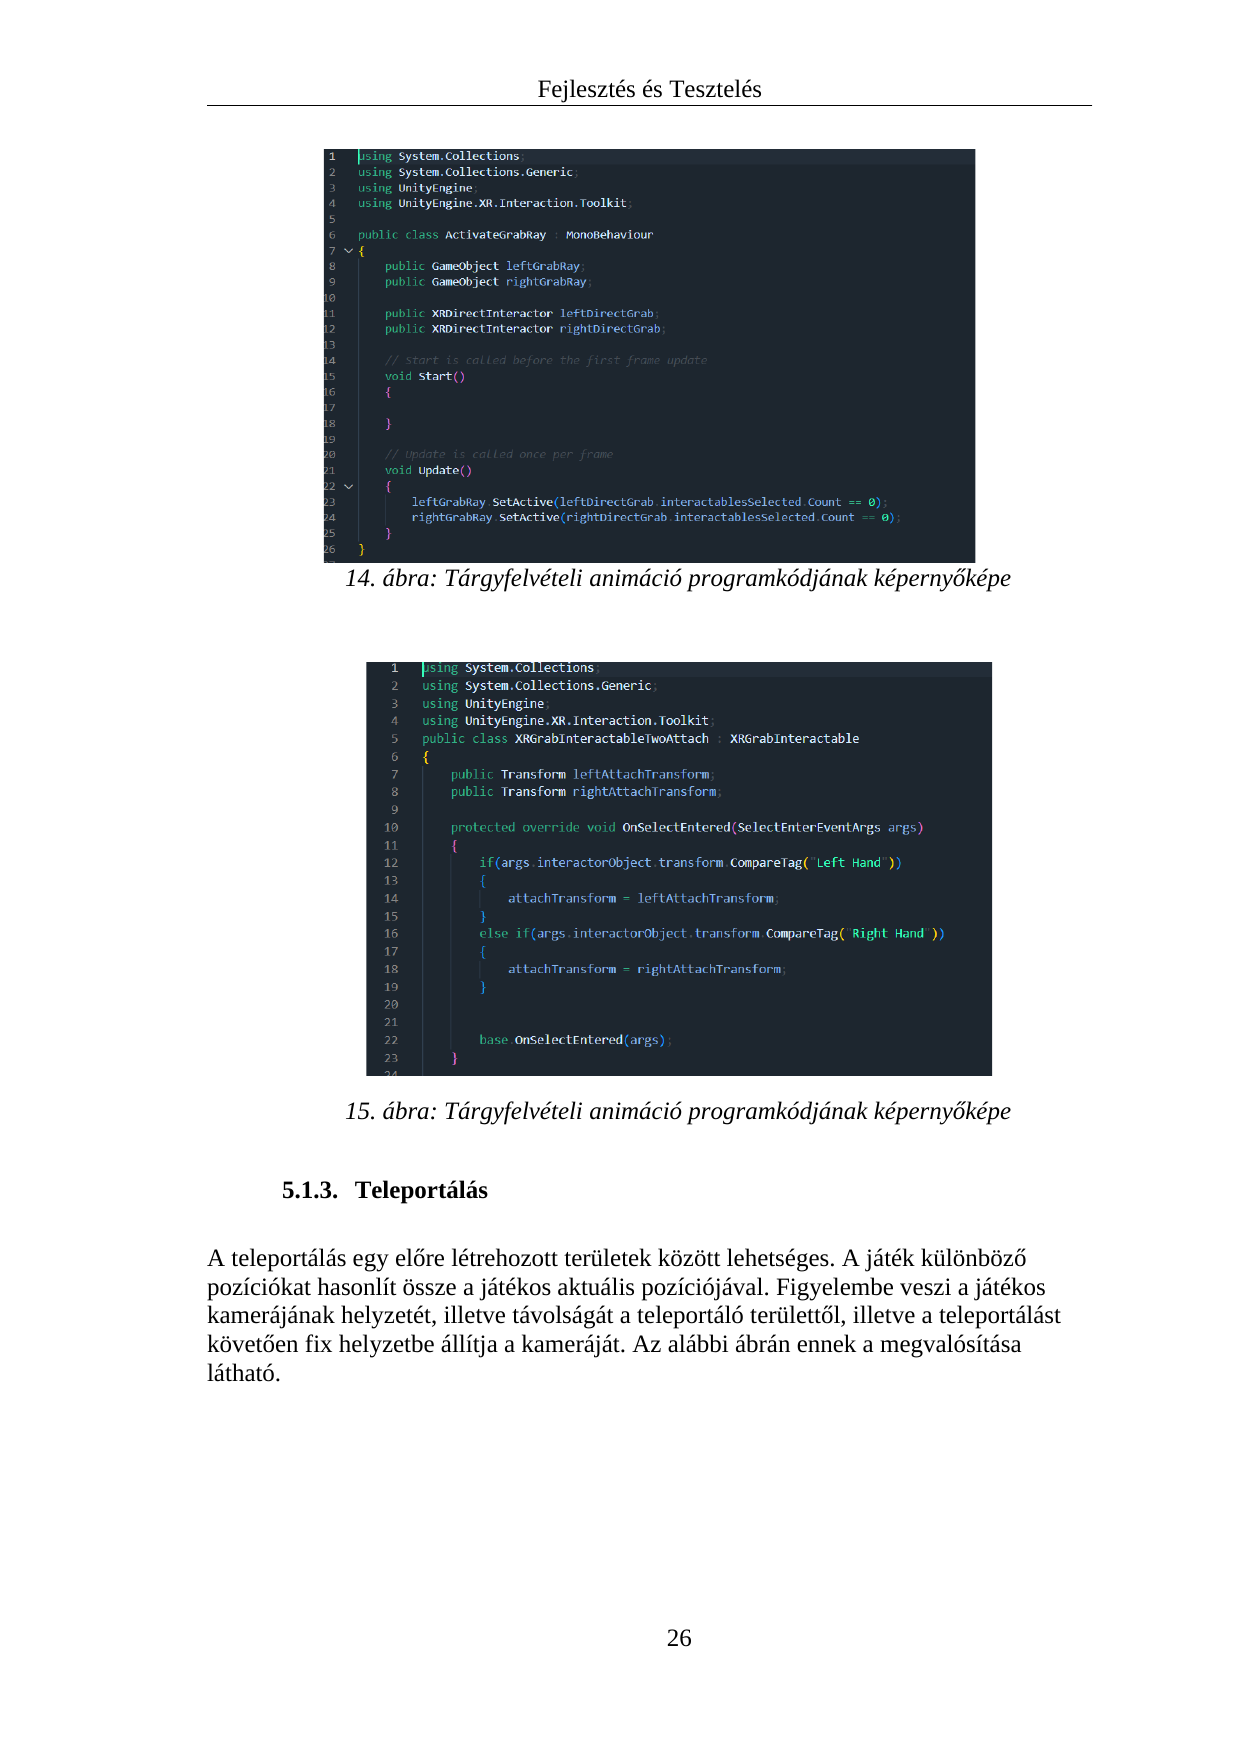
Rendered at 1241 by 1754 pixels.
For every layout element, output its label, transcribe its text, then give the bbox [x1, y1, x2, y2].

text A teleportálás egy előre létrehozott területek között lehetséges. A játék különböző pozíciókat hasonlít össze a játékos aktuális pozíciójával. Figyelembe veszi a játékos kamerájának helyzetét, illetve távolságát a teleportáló területtől, illetve a teleportálást követően fix helyzetbe állítja a kameráját. Az alábbi ábrán ennek a megvalósítása látható. [207, 1243, 1092, 1387]
text 15. ábra: Tárgyfelvételi animáció programkódjának képernyőképe [207, 1096, 1092, 1125]
text 14. ábra: Tárgyfelvételi animáció programkódjának képernyőképe [207, 563, 1092, 592]
subtitle Teleportálás [282, 1175, 1092, 1204]
picture [366, 662, 993, 1076]
picture [323, 149, 976, 563]
